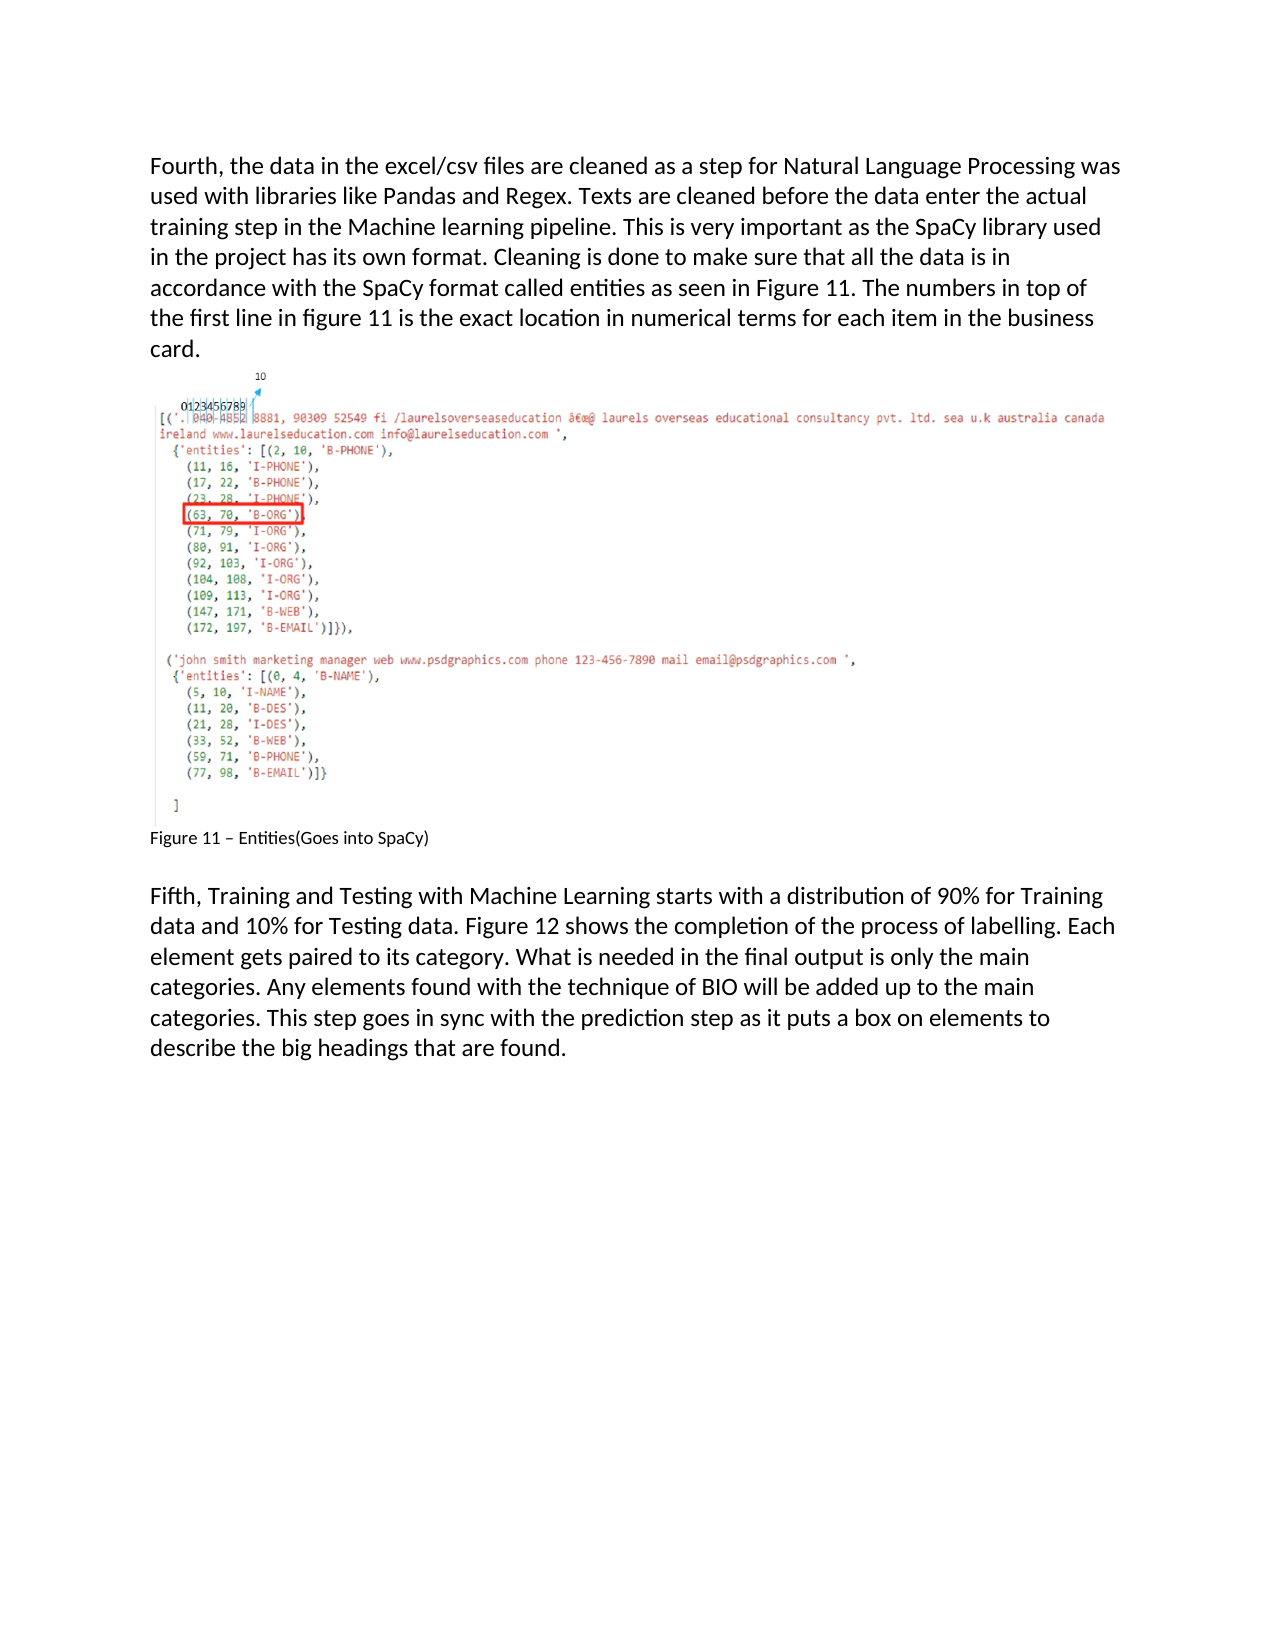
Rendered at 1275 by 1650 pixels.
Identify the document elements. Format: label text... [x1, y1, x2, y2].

text Figure 11 – Entities(Goes into SpaCy) [150, 827, 1125, 849]
text Fifth, Training and Testing with Machine Learning starts with a distribution of 90% for Training data and 10% for Testing data. Figure 12 shows the completion of the process of labelling. Each element gets paired to its category. What is needed in the final output is only the main categories. Any elements found with the technique of BIO will be added up to the main categories. This step goes in sync with the prediction step as it puts a box on elements to describe the big headings that are found. [150, 880, 1125, 1063]
picture [150, 363, 1125, 827]
text Fourth, the data in the excel/csv files are cleaned as a step for Natural Language Processing was used with libraries like Pandas and Regex. Texts are cleaned before the data enter the actual training step in the Machine learning pipeline. This is very important as the SpaCy library used in the project has its own format. Cleaning is done to make sure that all the data is in accordance with the SpaCy format called entities as seen in Figure 11. The numbers in top of the first line in figure 11 is the exact location in numerical terms for each item in the business card. [150, 150, 1125, 363]
